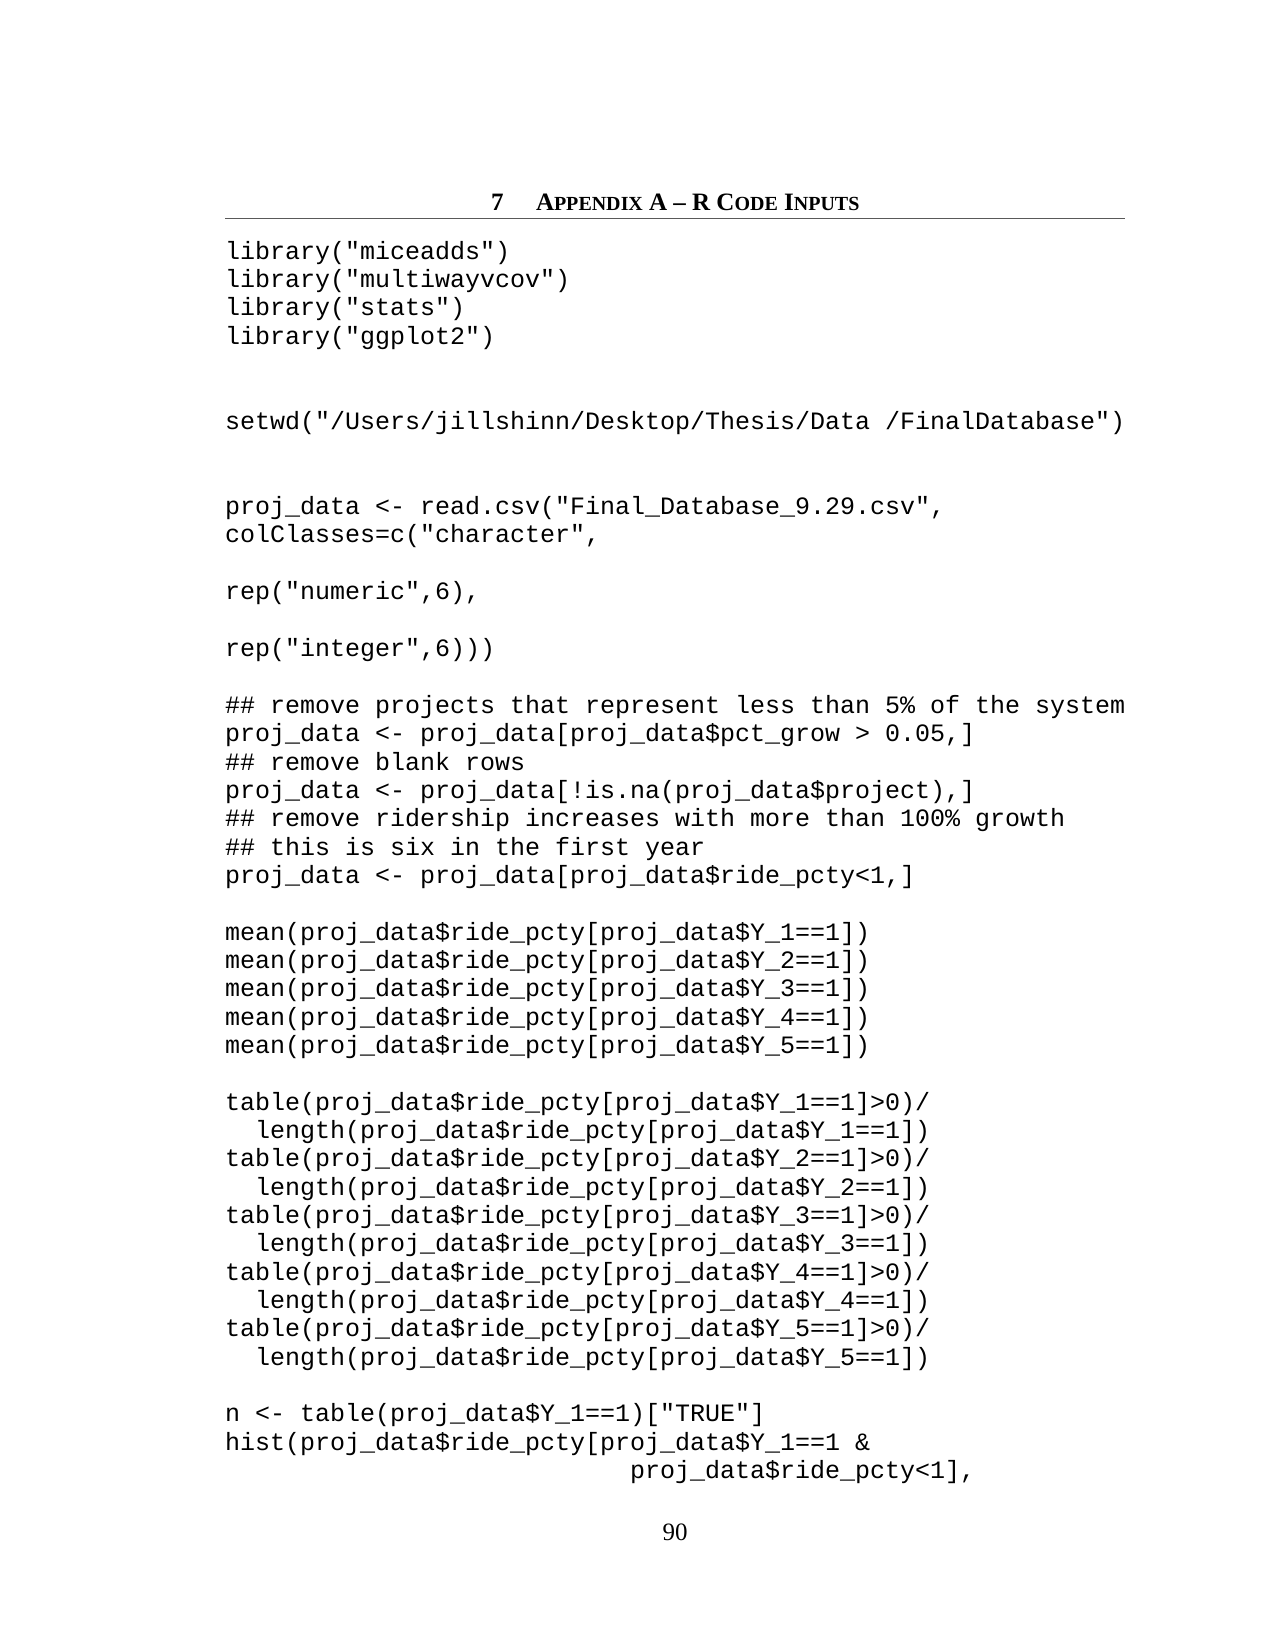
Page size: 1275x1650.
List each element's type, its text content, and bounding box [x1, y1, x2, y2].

text library("multiwayvcov") [225, 267, 1125, 295]
text mean(proj_data$ride_pcty[proj_data$Y_3==1]) [225, 976, 1125, 1004]
text length(proj_data$ride_pcty[proj_data$Y_4==1]) [225, 1287, 1125, 1316]
text library("stats") [225, 295, 1125, 323]
text hist(proj_data$ride_pcty[proj_data$Y_1==1 & [225, 1429, 1125, 1457]
text table(proj_data$ride_pcty[proj_data$Y_3==1]>0)/ [225, 1202, 1125, 1231]
text proj_data$ride_pcty<1], [225, 1457, 1125, 1486]
text library("ggplot2") [225, 323, 1125, 352]
text rep("numeric",6), [225, 550, 1125, 607]
text table(proj_data$ride_pcty[proj_data$Y_5==1]>0)/ [225, 1316, 1125, 1344]
text length(proj_data$ride_pcty[proj_data$Y_2==1]) [225, 1174, 1125, 1202]
text proj_data <- proj_data[proj_data$pct_grow > 0.05,] [225, 721, 1125, 749]
text ## remove projects that represent less than 5% of the system [225, 692, 1125, 721]
text table(proj_data$ride_pcty[proj_data$Y_4==1]>0)/ [225, 1259, 1125, 1287]
text length(proj_data$ride_pcty[proj_data$Y_5==1]) [225, 1344, 1125, 1372]
text mean(proj_data$ride_pcty[proj_data$Y_2==1]) [225, 947, 1125, 976]
text n <- table(proj_data$Y_1==1)["TRUE"] [225, 1401, 1125, 1429]
text ## this is six in the first year [225, 834, 1125, 862]
subtitle Appendix A – R Code Inputs [225, 187, 1125, 218]
text mean(proj_data$ride_pcty[proj_data$Y_4==1]) [225, 1004, 1125, 1032]
text mean(proj_data$ride_pcty[proj_data$Y_1==1]) [225, 919, 1125, 947]
text length(proj_data$ride_pcty[proj_data$Y_3==1]) [225, 1231, 1125, 1259]
text proj_data <- proj_data[!is.na(proj_data$project),] [225, 777, 1125, 806]
text proj_data <- proj_data[proj_data$ride_pcty<1,] [225, 862, 1125, 891]
text ## remove ridership increases with more than 100% growth [225, 806, 1125, 834]
text mean(proj_data$ride_pcty[proj_data$Y_5==1]) [225, 1032, 1125, 1061]
text ## remove blank rows [225, 749, 1125, 777]
text table(proj_data$ride_pcty[proj_data$Y_1==1]>0)/ [225, 1089, 1125, 1117]
text proj_data <- read.csv("Final_Database_9.29.csv", colClasses=c("character", [225, 493, 1125, 550]
text library("miceadds") [225, 238, 1125, 267]
text length(proj_data$ride_pcty[proj_data$Y_1==1]) [225, 1117, 1125, 1146]
text setwd("/Users/jillshinn/Desktop/Thesis/Data /FinalDatabase") [225, 408, 1125, 437]
text rep("integer",6))) [225, 607, 1125, 664]
text table(proj_data$ride_pcty[proj_data$Y_2==1]>0)/ [225, 1146, 1125, 1174]
